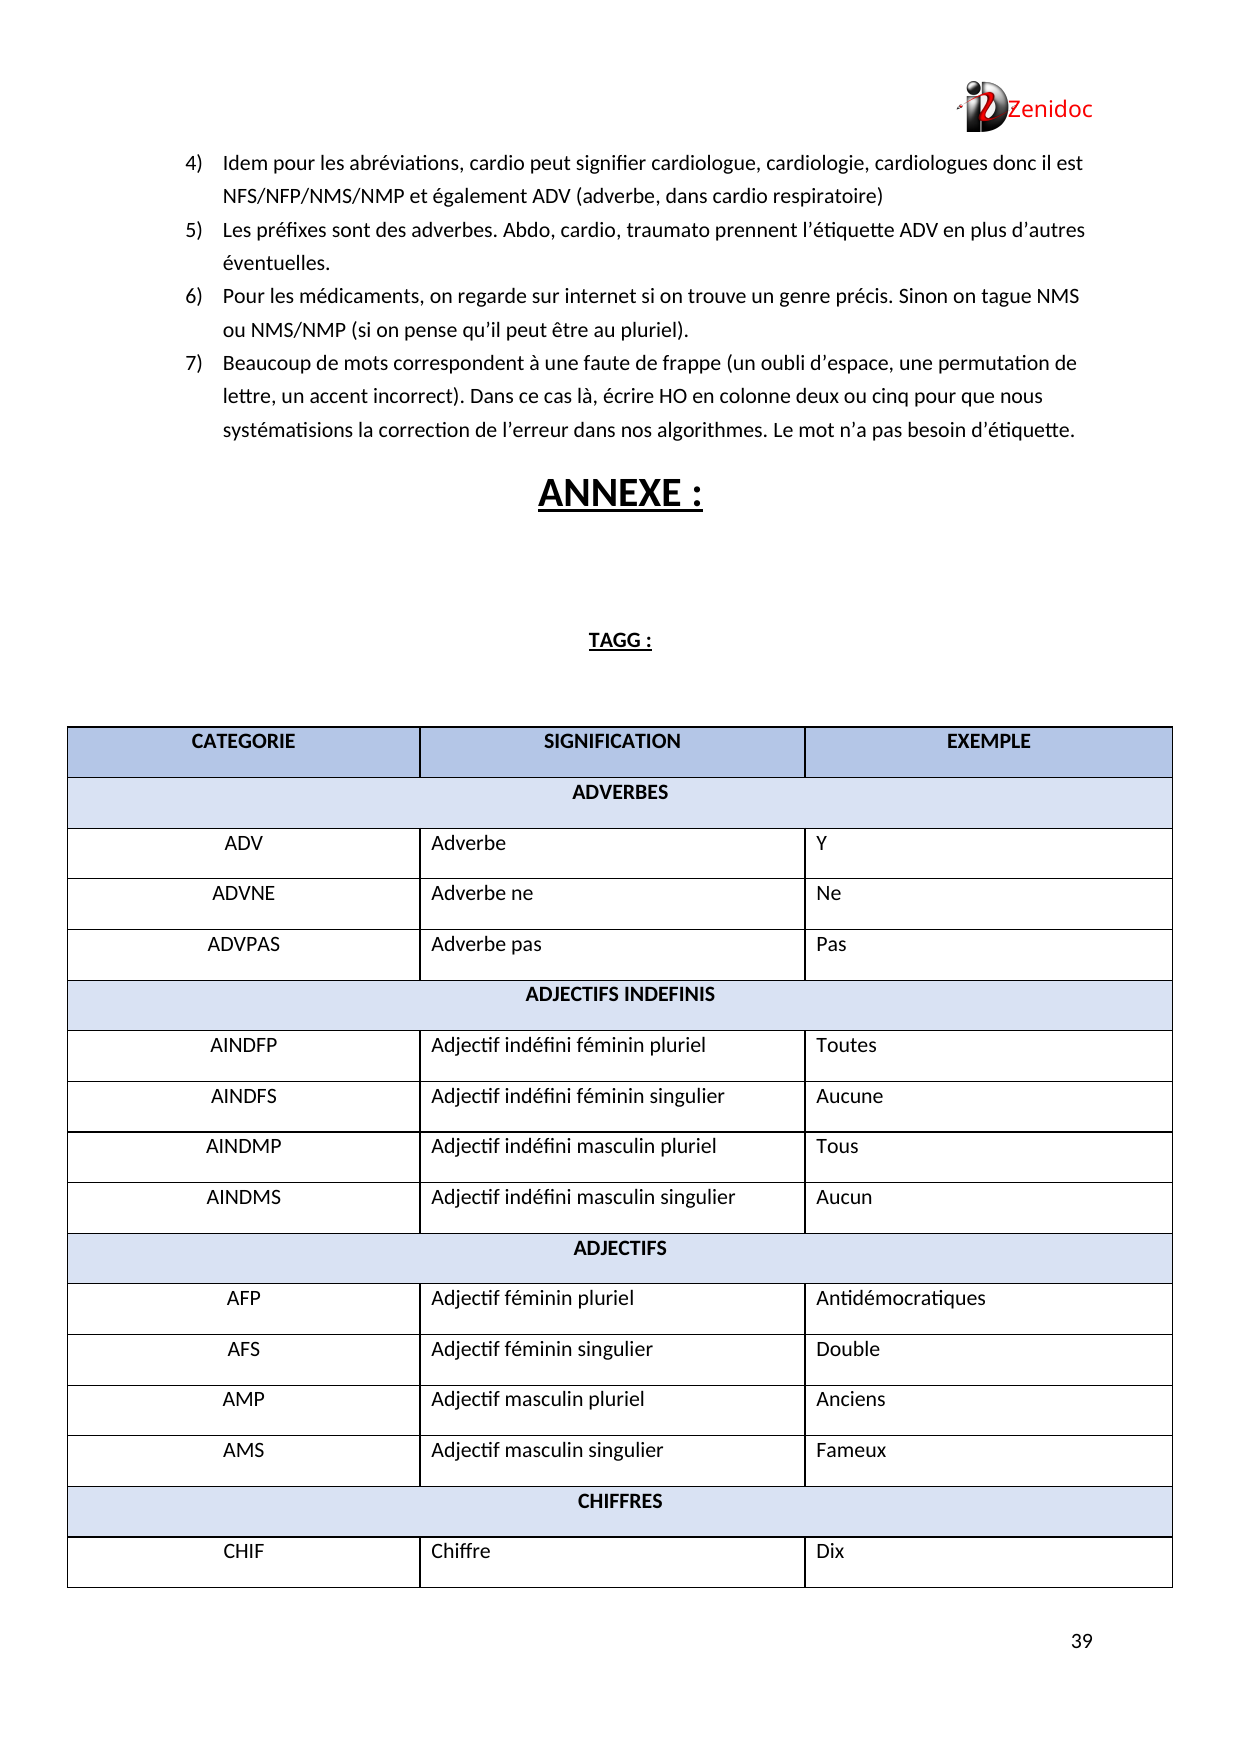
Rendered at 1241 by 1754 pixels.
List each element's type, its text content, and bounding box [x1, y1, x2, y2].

table_cell ADV [68, 829, 419, 878]
table_cell Toutes [806, 1031, 1172, 1081]
table_cell AINDMP [68, 1133, 419, 1182]
picture [1011, 104, 1018, 115]
table_cell AINDFP [68, 1031, 419, 1081]
table_cell Tous [806, 1133, 1172, 1182]
list Pour les médicaments, on regarde sur internet si on trouve un genre précis. Sinon on tague NMS ou NMS/NMP (si on pense qu’il peut être au pluriel). [185, 283, 1093, 343]
table_cell AMS [68, 1436, 419, 1486]
list Idem pour les abréviations, cardio peut signifier cardiologue, cardiologie, cardiologues donc il est NFS/NFP/NMS/NMP et également ADV (adverbe, dans cardio respiratoire) [185, 149, 1093, 209]
table_cell Pas [806, 930, 1172, 979]
table_cell Adverbe ne [421, 879, 804, 929]
table_cell AMP [68, 1386, 419, 1435]
table_cell ADVPAS [68, 930, 419, 979]
table_header SIGNIFICATION [421, 728, 804, 777]
table_cell Ne [806, 879, 1172, 929]
table_cell Antidémocratiques [806, 1284, 1172, 1334]
table_cell Fameux [806, 1436, 1172, 1486]
list Les préfixes sont des adverbes. Abdo, cardio, traumato prennent l’étiquette ADV en plus d’autres éventuelles. [185, 216, 1093, 276]
table_cell Chiffre [421, 1538, 804, 1587]
table_header EXEMPLE [806, 728, 1172, 777]
table_cell Adjectif indéfini féminin pluriel [421, 1031, 804, 1081]
text ANNEXE : [148, 466, 1093, 517]
text TAGG : [148, 626, 1093, 653]
table_cell ADJECTIFS [68, 1234, 1172, 1283]
table_cell Adverbe pas [421, 930, 804, 979]
table_cell Adverbe [421, 829, 804, 878]
table_cell Adjectif féminin pluriel [421, 1284, 804, 1334]
table_cell ADJECTIFS INDEFINIS [68, 981, 1172, 1030]
table_cell AINDFS [68, 1082, 419, 1131]
table_cell Aucune [806, 1082, 1172, 1131]
table_cell Adjectif indéfini masculin singulier [421, 1183, 804, 1233]
table_cell Adjectif indéfini féminin singulier [421, 1082, 804, 1131]
table_cell AFP [68, 1284, 419, 1334]
table_cell AFS [68, 1335, 419, 1384]
list Beaucoup de mots correspondent à une faute de frappe (un oubli d’espace, une permutation de lettre, un accent incorrect). Dans ce cas là, écrire HO en colonne deux ou cinq pour que nous systématisions la correction de l’erreur dans nos algorithmes. Le mot n’a pas besoin d’étiquette. [185, 349, 1093, 443]
table_cell Double [806, 1335, 1172, 1384]
table_cell ADVNE [68, 879, 419, 929]
table_cell CHIFFRES [68, 1487, 1172, 1536]
table_cell Adjectif indéfini masculin pluriel [421, 1133, 804, 1182]
table_cell Dix [806, 1538, 1172, 1587]
table_cell Adjectif féminin singulier [421, 1335, 804, 1384]
table_header CATEGORIE [68, 728, 419, 777]
table_cell ADVERBES [68, 778, 1172, 828]
picture [956, 81, 1018, 132]
table_cell CHIF [68, 1538, 419, 1587]
table_cell Anciens [806, 1386, 1172, 1435]
table_cell Aucun [806, 1183, 1172, 1233]
table_cell Y [806, 829, 1172, 878]
table_cell Adjectif masculin pluriel [421, 1386, 804, 1435]
table_cell Adjectif masculin singulier [421, 1436, 804, 1486]
table_cell AINDMS [68, 1183, 419, 1233]
